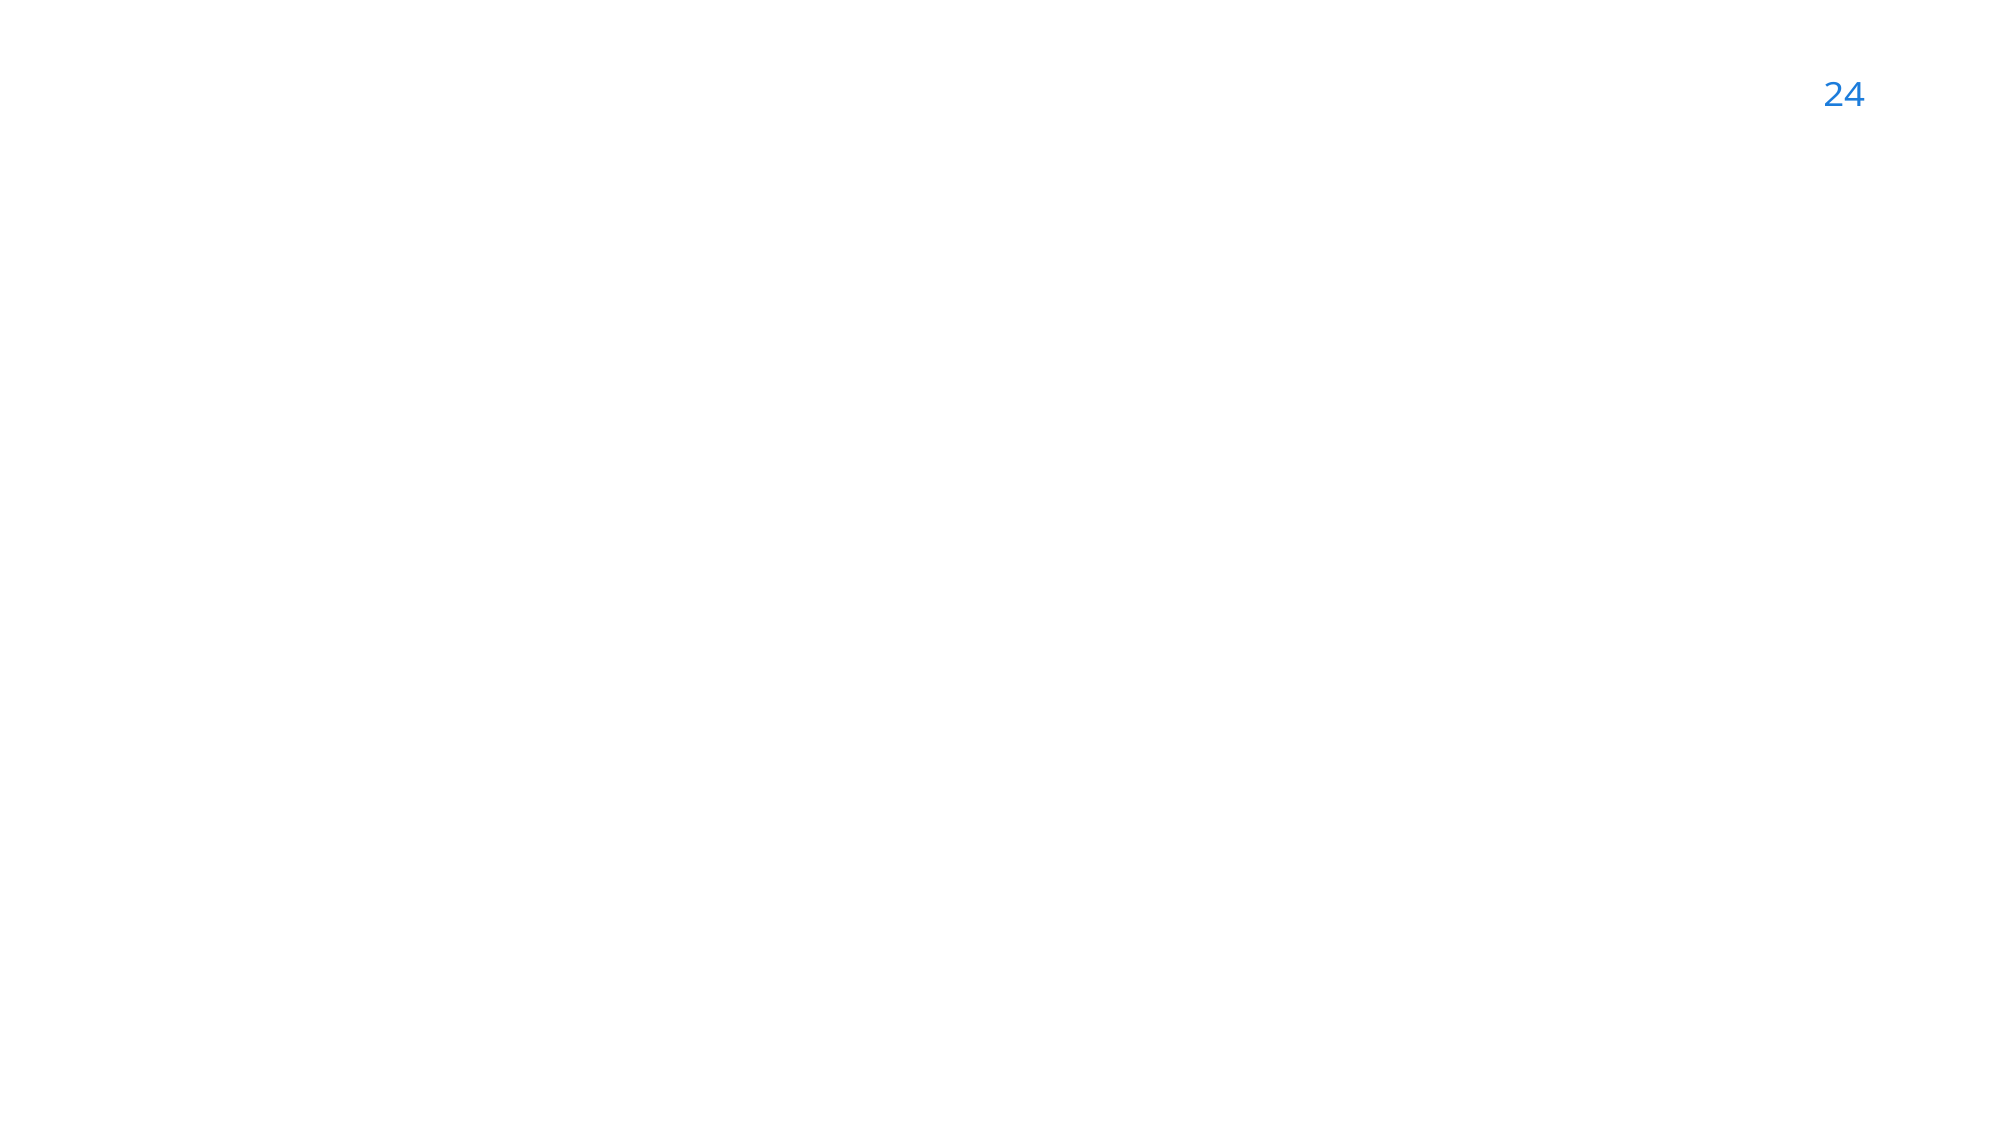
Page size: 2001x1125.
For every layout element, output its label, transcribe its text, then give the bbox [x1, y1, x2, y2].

text 24 [0, 71, 1865, 116]
